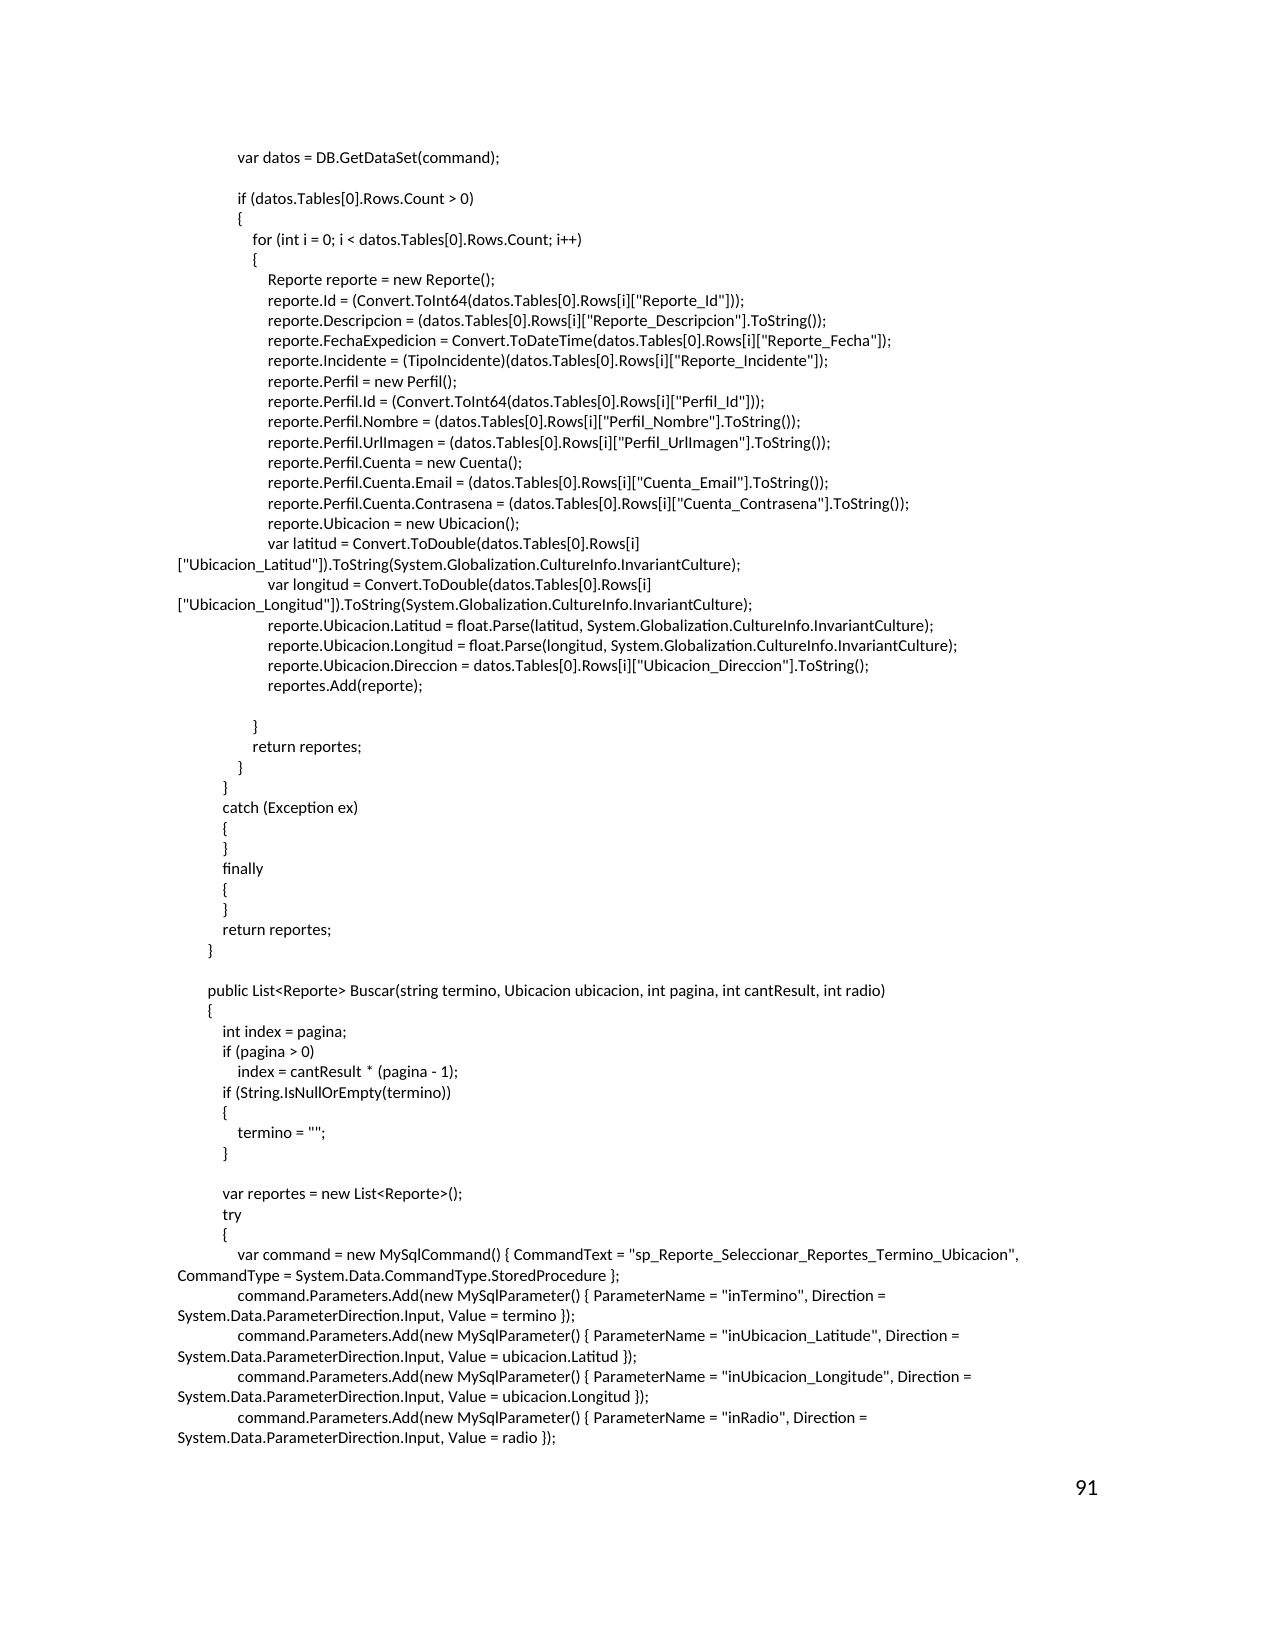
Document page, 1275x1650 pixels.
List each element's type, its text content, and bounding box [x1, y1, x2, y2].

text command.Parameters.Add(new MySqlParameter() { ParameterName = "inUbicacion_Latitude", Direction = System.Data.ParameterDirection.Input, Value = ubicacion.Latitud }); [177, 1326, 1098, 1366]
text index = cantResult * (pagina - 1); [177, 1062, 1098, 1082]
text reporte.Ubicacion.Latitud = float.Parse(latitud, System.Globalization.CultureInfo.InvariantCulture); [177, 615, 1098, 635]
text for (int i = 0; i < datos.Tables[0].Rows.Count; i++) [177, 229, 1098, 249]
text command.Parameters.Add(new MySqlParameter() { ParameterName = "inTermino", Direction = System.Data.ParameterDirection.Input, Value = termino }); [177, 1285, 1098, 1326]
text if (pagina > 0) [177, 1041, 1098, 1062]
text reporte.Descripcion = (datos.Tables[0].Rows[i]["Reporte_Descripcion"].ToString()); [177, 310, 1098, 330]
text reporte.Perfil.Nombre = (datos.Tables[0].Rows[i]["Perfil_Nombre"].ToString()); [177, 412, 1098, 432]
text reporte.Perfil.Cuenta.Contrasena = (datos.Tables[0].Rows[i]["Cuenta_Contrasena"].ToString()); [177, 493, 1098, 513]
text var command = new MySqlCommand() { CommandText = "sp_Reporte_Seleccionar_Reportes_Termino_Ubicacion", CommandType = System.Data.CommandType.StoredProcedure }; [177, 1244, 1098, 1285]
text } [177, 838, 1098, 858]
text reporte.Perfil = new Perfil(); [177, 371, 1098, 391]
text reporte.Perfil.Id = (Convert.ToInt64(datos.Tables[0].Rows[i]["Perfil_Id"])); [177, 391, 1098, 412]
text reporte.Ubicacion.Longitud = float.Parse(longitud, System.Globalization.CultureInfo.InvariantCulture); [177, 635, 1098, 655]
text { [177, 818, 1098, 838]
text reportes.Add(reporte); [177, 676, 1098, 696]
text } [177, 716, 1098, 737]
text command.Parameters.Add(new MySqlParameter() { ParameterName = "inRadio", Direction = System.Data.ParameterDirection.Input, Value = radio }); [177, 1407, 1098, 1448]
text reporte.Ubicacion.Direccion = datos.Tables[0].Rows[i]["Ubicacion_Direccion"].ToString(); [177, 655, 1098, 676]
text { [177, 1102, 1098, 1123]
text return reportes; [177, 919, 1098, 940]
text { [177, 1001, 1098, 1021]
text { [177, 249, 1098, 269]
text if (datos.Tables[0].Rows.Count > 0) [177, 188, 1098, 208]
text { [177, 208, 1098, 229]
text termino = ""; [177, 1123, 1098, 1143]
text reporte.Perfil.Cuenta = new Cuenta(); [177, 452, 1098, 473]
text var datos = DB.GetDataSet(command); [177, 148, 1098, 168]
text reporte.FechaExpedicion = Convert.ToDateTime(datos.Tables[0].Rows[i]["Reporte_Fecha"]); [177, 330, 1098, 351]
text reporte.Ubicacion = new Ubicacion(); [177, 513, 1098, 533]
text } [177, 940, 1098, 960]
text reporte.Perfil.UrlImagen = (datos.Tables[0].Rows[i]["Perfil_UrlImagen"].ToString()); [177, 432, 1098, 452]
text } [177, 1143, 1098, 1163]
text finally [177, 858, 1098, 879]
text return reportes; [177, 737, 1098, 757]
text public List<Reporte> Buscar(string termino, Ubicacion ubicacion, int pagina, int cantResult, int radio) [177, 980, 1098, 1001]
text if (String.IsNullOrEmpty(termino)) [177, 1082, 1098, 1102]
text try [177, 1204, 1098, 1224]
text } [177, 757, 1098, 777]
text int index = pagina; [177, 1021, 1098, 1041]
text { [177, 879, 1098, 899]
text } [177, 899, 1098, 919]
text var longitud = Convert.ToDouble(datos.Tables[0].Rows[i]["Ubicacion_Longitud"]).ToString(System.Globalization.CultureInfo.InvariantCulture); [177, 574, 1098, 615]
text { [177, 1224, 1098, 1244]
text reporte.Perfil.Cuenta.Email = (datos.Tables[0].Rows[i]["Cuenta_Email"].ToString()); [177, 473, 1098, 493]
text var reportes = new List<Reporte>(); [177, 1183, 1098, 1204]
text var latitud = Convert.ToDouble(datos.Tables[0].Rows[i]["Ubicacion_Latitud"]).ToString(System.Globalization.CultureInfo.InvariantCulture); [177, 533, 1098, 574]
text reporte.Incidente = (TipoIncidente)(datos.Tables[0].Rows[i]["Reporte_Incidente"]); [177, 351, 1098, 371]
text Reporte reporte = new Reporte(); [177, 269, 1098, 290]
text command.Parameters.Add(new MySqlParameter() { ParameterName = "inUbicacion_Longitude", Direction = System.Data.ParameterDirection.Input, Value = ubicacion.Longitud }); [177, 1366, 1098, 1407]
text catch (Exception ex) [177, 798, 1098, 818]
text } [177, 777, 1098, 798]
text reporte.Id = (Convert.ToInt64(datos.Tables[0].Rows[i]["Reporte_Id"])); [177, 290, 1098, 310]
